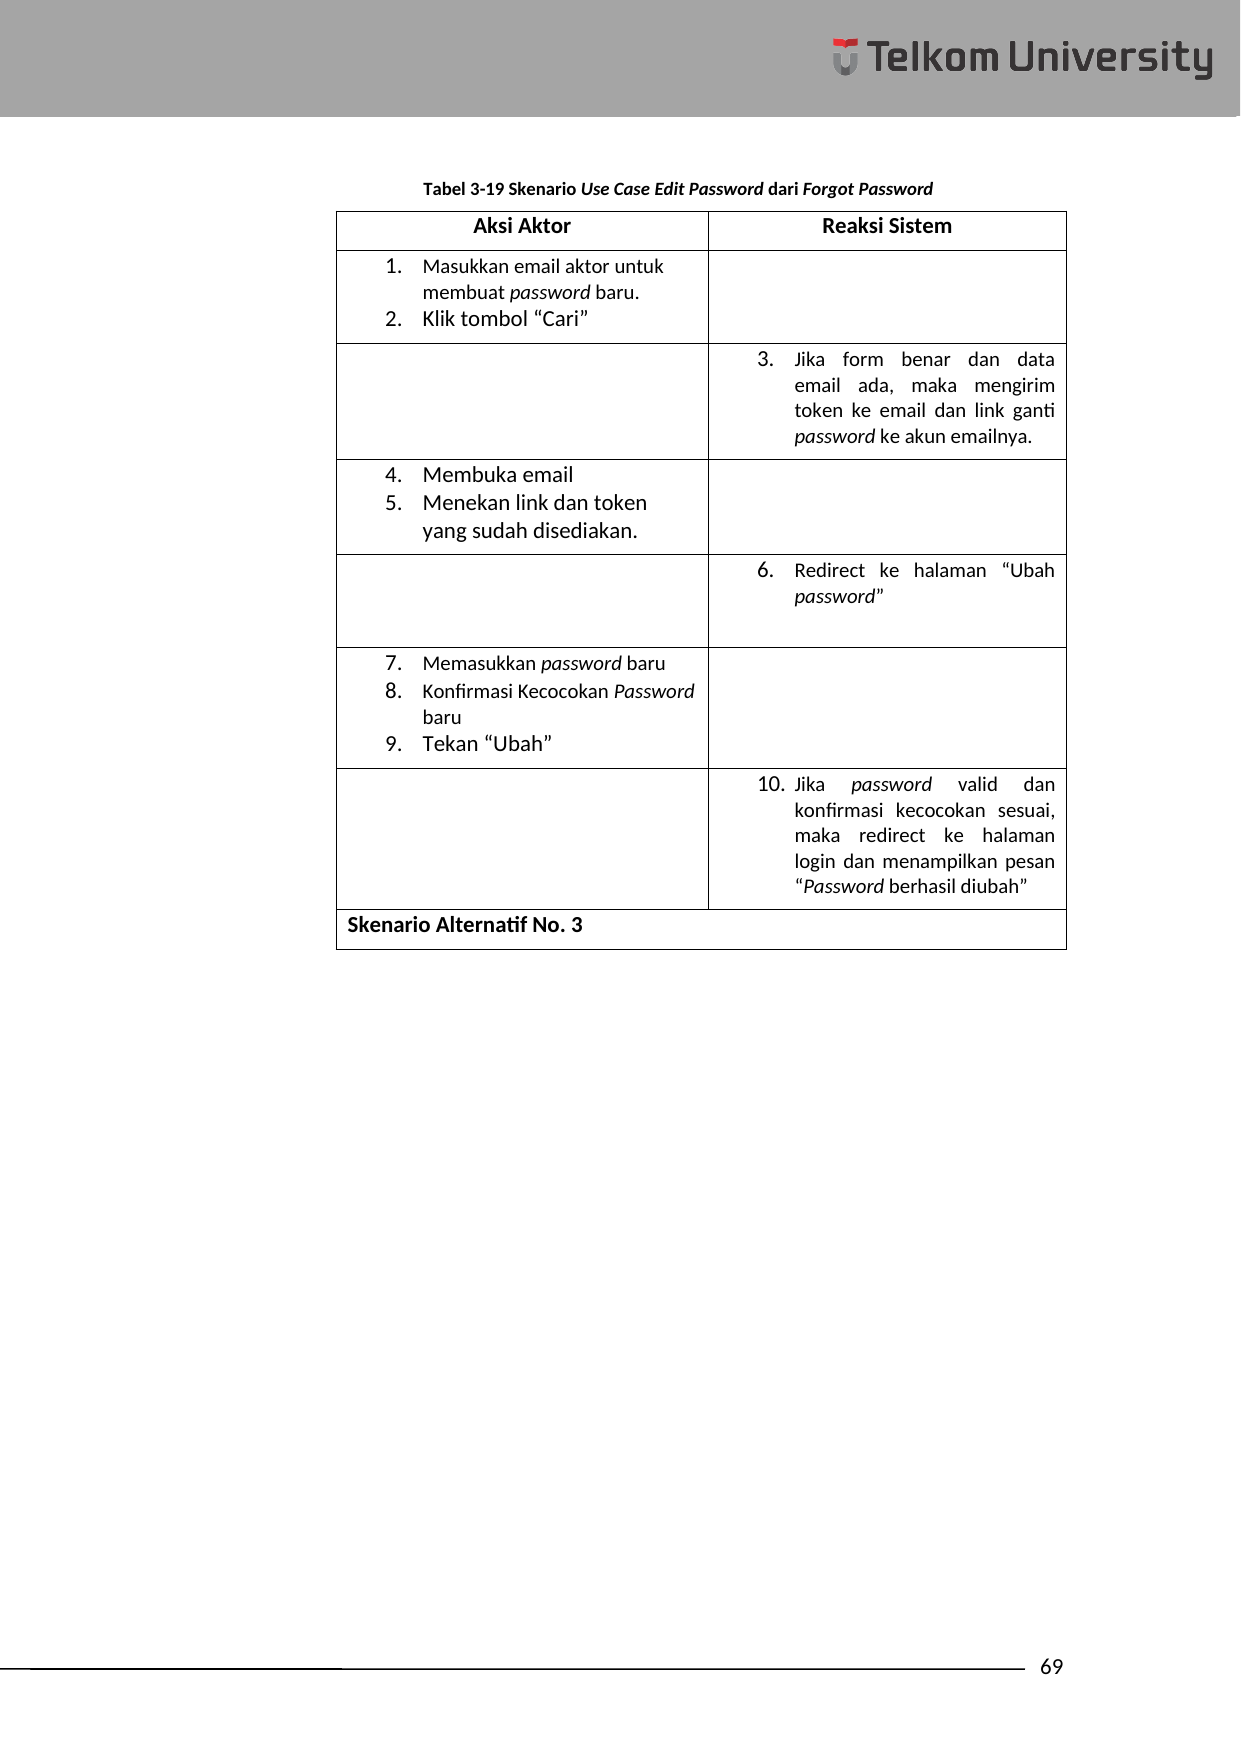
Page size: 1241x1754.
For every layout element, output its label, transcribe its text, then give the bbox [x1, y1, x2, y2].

table_cell [337, 344, 708, 459]
picture [833, 38, 1213, 80]
table_cell Skenario Alternatif No. 3 [337, 910, 1066, 949]
table_cell Jika form benar dan data email ada, maka mengirim token ke email dan link ganti password ke akun emailnya. [709, 344, 1066, 459]
table_header Aksi Aktor [337, 212, 708, 250]
table_cell Memasukkan password baru Konfirmasi Kecocokan Password baru Tekan “Ubah” [337, 648, 708, 768]
table_cell Membuka email Menekan link dan token yang sudah disediakan. [337, 460, 708, 554]
table_cell [709, 460, 1066, 554]
table_cell Jika password valid dan konfirmasi kecocokan sesuai, maka redirect ke halaman login dan menampilkan pesan “Password berhasil diubah” [709, 769, 1066, 909]
table_header Reaksi Sistem [709, 212, 1066, 250]
table_cell [709, 648, 1066, 768]
table_cell Redirect ke halaman “Ubah password” [709, 555, 1066, 647]
table_cell [709, 251, 1066, 343]
table_cell Masukkan email aktor untuk membuat password baru. Klik tombol “Cari” [337, 251, 708, 343]
table_cell [337, 769, 708, 909]
table_cell [337, 555, 708, 647]
